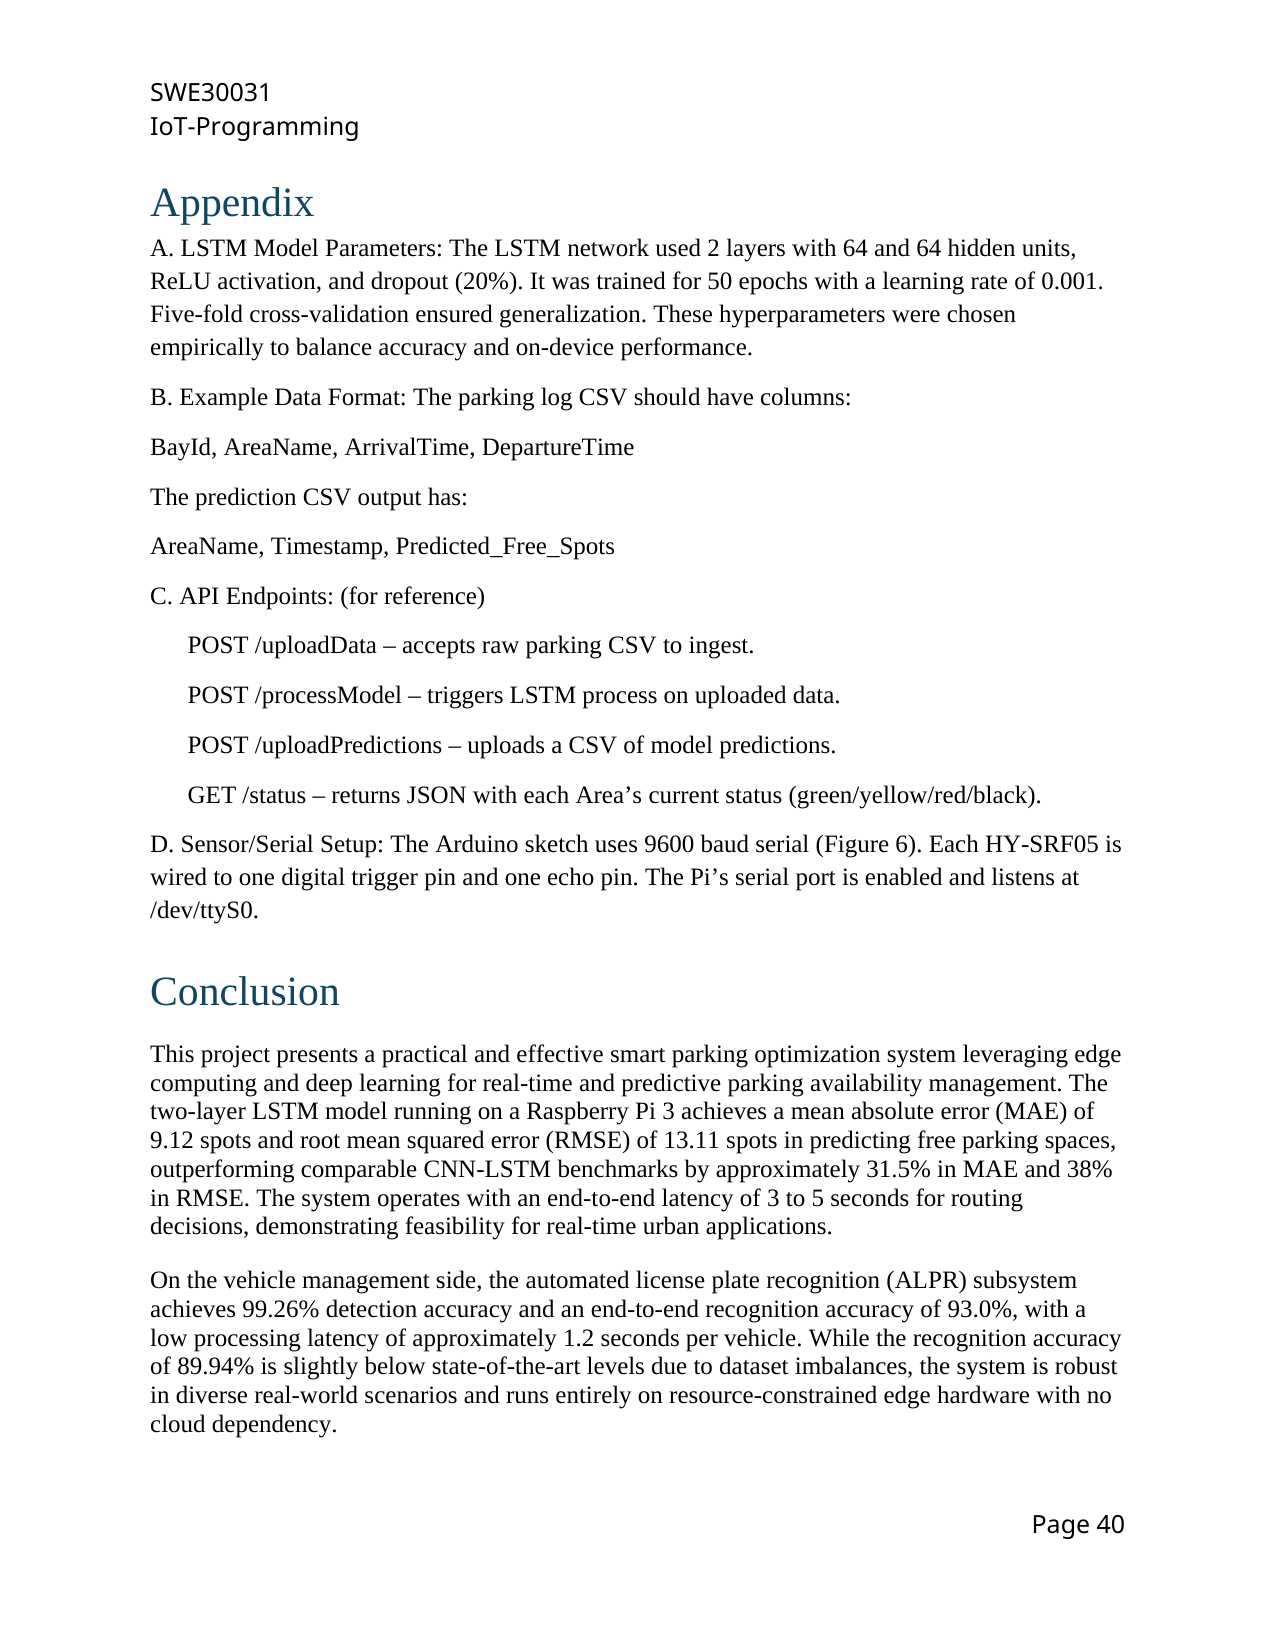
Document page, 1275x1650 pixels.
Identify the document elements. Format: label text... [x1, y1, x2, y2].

subtitle Appendix [150, 177, 1125, 225]
text B. Example Data Format: The parking log CSV should have columns: [150, 382, 1125, 411]
text GET /status – returns JSON with each Area’s current status (green/yellow/red/black). [187, 780, 1125, 808]
text POST /uploadData – accepts raw parking CSV to ingest. [187, 631, 1125, 659]
text The prediction CSV output has: [150, 482, 1125, 510]
text AreaName, Timestamp, Predicted_Free_Spots [150, 531, 1125, 560]
text On the vehicle management side, the automated license plate recognition (ALPR) subsystem achieves 99.26% detection accuracy and an end-to-end recognition accuracy of 93.0%, with a low processing latency of approximately 1.2 seconds per vehicle. While the recognition accuracy of 89.94% is slightly below state-of-the-art levels due to dataset imbalances, the system is robust in diverse real-world scenarios and runs entirely on resource-constrained edge hardware with no cloud dependency. [150, 1265, 1125, 1438]
text POST /uploadPredictions – uploads a CSV of model predictions. [187, 730, 1125, 759]
text This project presents a practical and effective smart parking optimization system leveraging edge computing and deep learning for real-time and predictive parking availability management. The two-layer LSTM model running on a Raspberry Pi 3 achieves a mean absolute error (MAE) of 9.12 spots and root mean squared error (RMSE) of 13.11 spots in predicting free parking spaces, outperforming comparable CNN-LSTM benchmarks by approximately 31.5% in MAE and 38% in RMSE. The system operates with an end-to-end latency of 3 to 5 seconds for routing decisions, demonstrating feasibility for real-time urban applications. [150, 1039, 1125, 1240]
text C. API Endpoints: (for reference) [150, 581, 1125, 610]
text POST /processModel – triggers LSTM process on uploaded data. [187, 680, 1125, 709]
text D. Sensor/Serial Setup: The Arduino sketch uses 9600 baud serial (Figure 6). Each HY-SRF05 is wired to one digital trigger pin and one echo pin. The Pi’s serial port is enabled and listens at /dev/ttyS0. [150, 829, 1125, 924]
subtitle Conclusion [150, 966, 1125, 1014]
text A. LSTM Model Parameters: The LSTM network used 2 layers with 64 and 64 hidden units, ReLU activation, and dropout (20%). It was trained for 50 epochs with a learning rate of 0.001. Five-fold cross-validation ensured generalization. These hyperparameters were chosen empirically to balance accuracy and on-device performance. [150, 233, 1125, 361]
text BayId, AreaName, ArrivalTime, DepartureTime [150, 432, 1125, 461]
